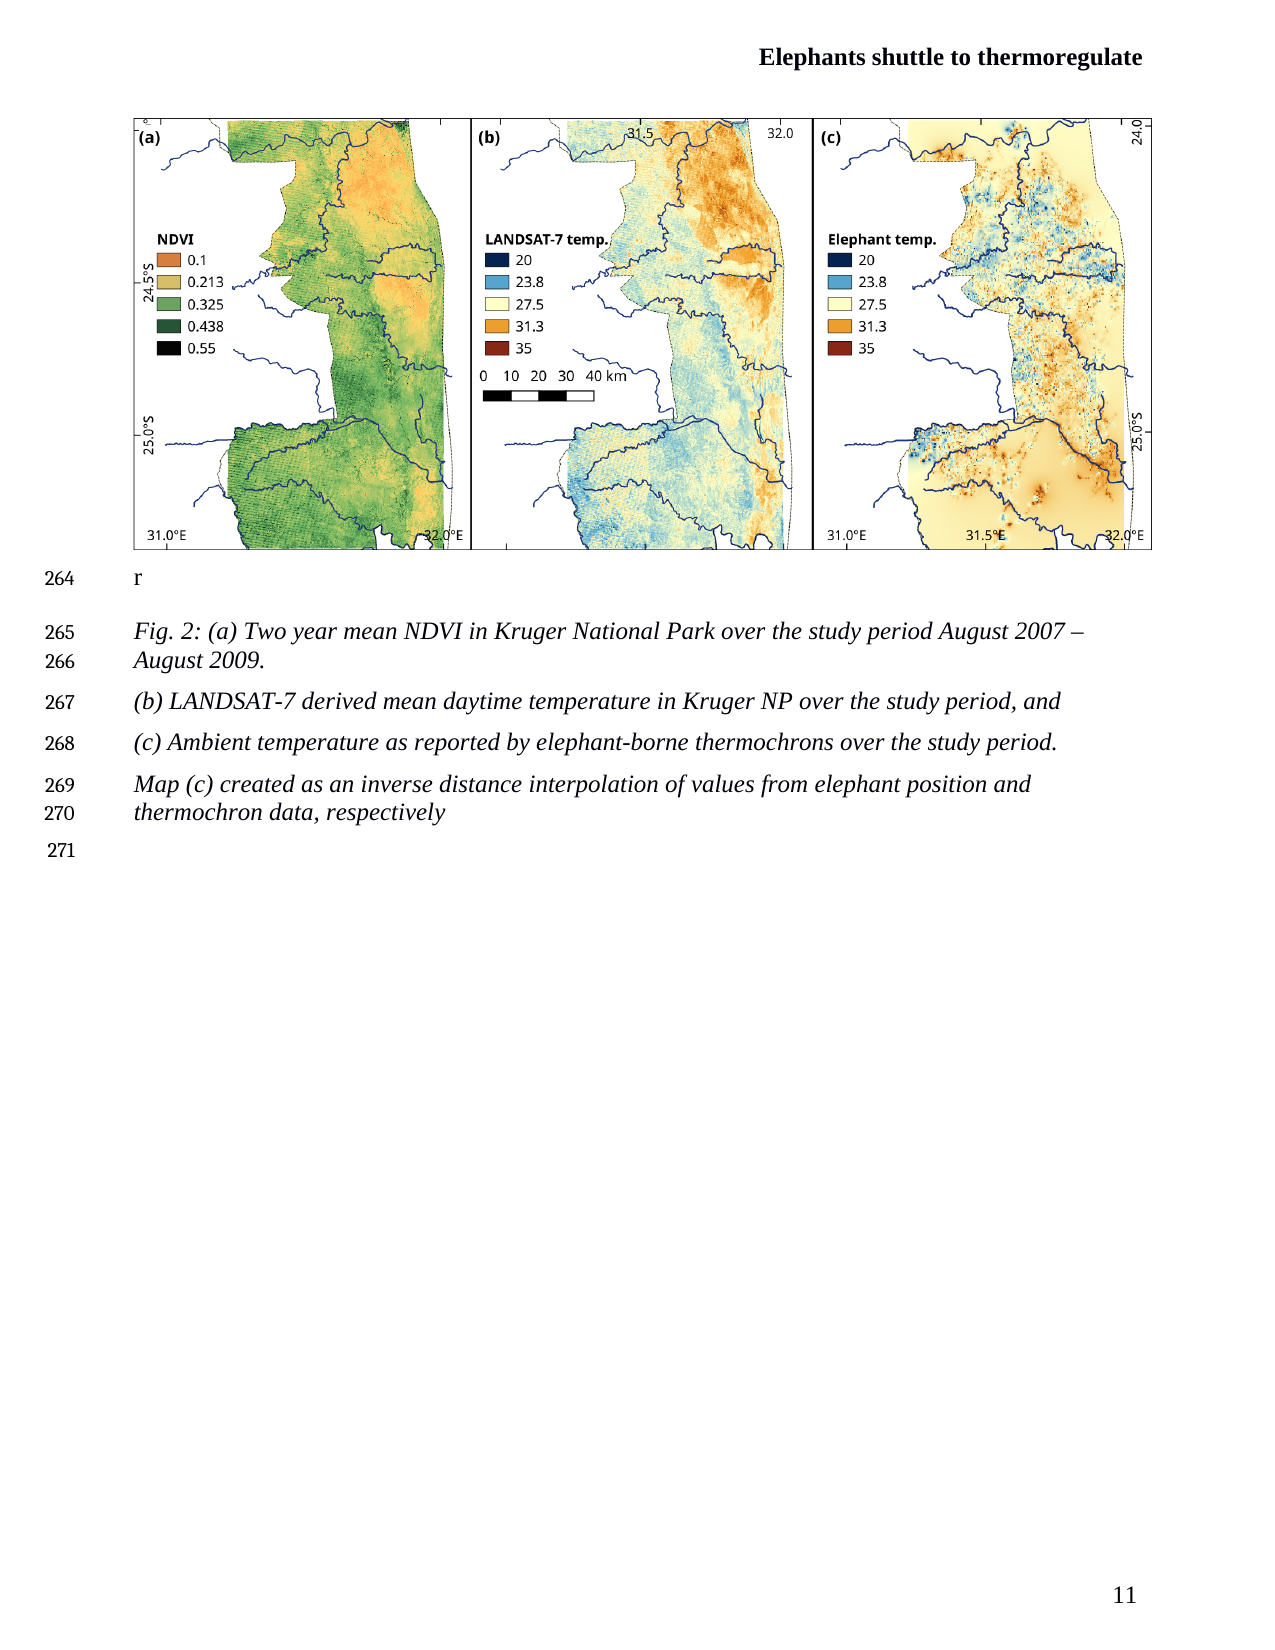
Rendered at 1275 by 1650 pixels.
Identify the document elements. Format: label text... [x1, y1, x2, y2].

text Map (c) created as an inverse distance interpolation of values from elephant position and thermochron data, respectively [133, 769, 1152, 826]
text r [133, 550, 1152, 591]
text Fig. 2: (a) Two year mean NDVI in Kruger National Park over the study period August 2007 – August 2009. [133, 616, 1152, 674]
text (c) Ambient temperature as reported by elephant-borne thermochrons over the study period. [133, 727, 1152, 756]
picture [133, 118, 1152, 550]
text (b) LANDSAT-7 derived mean daytime temperature in Kruger NP over the study period, and [133, 686, 1152, 715]
